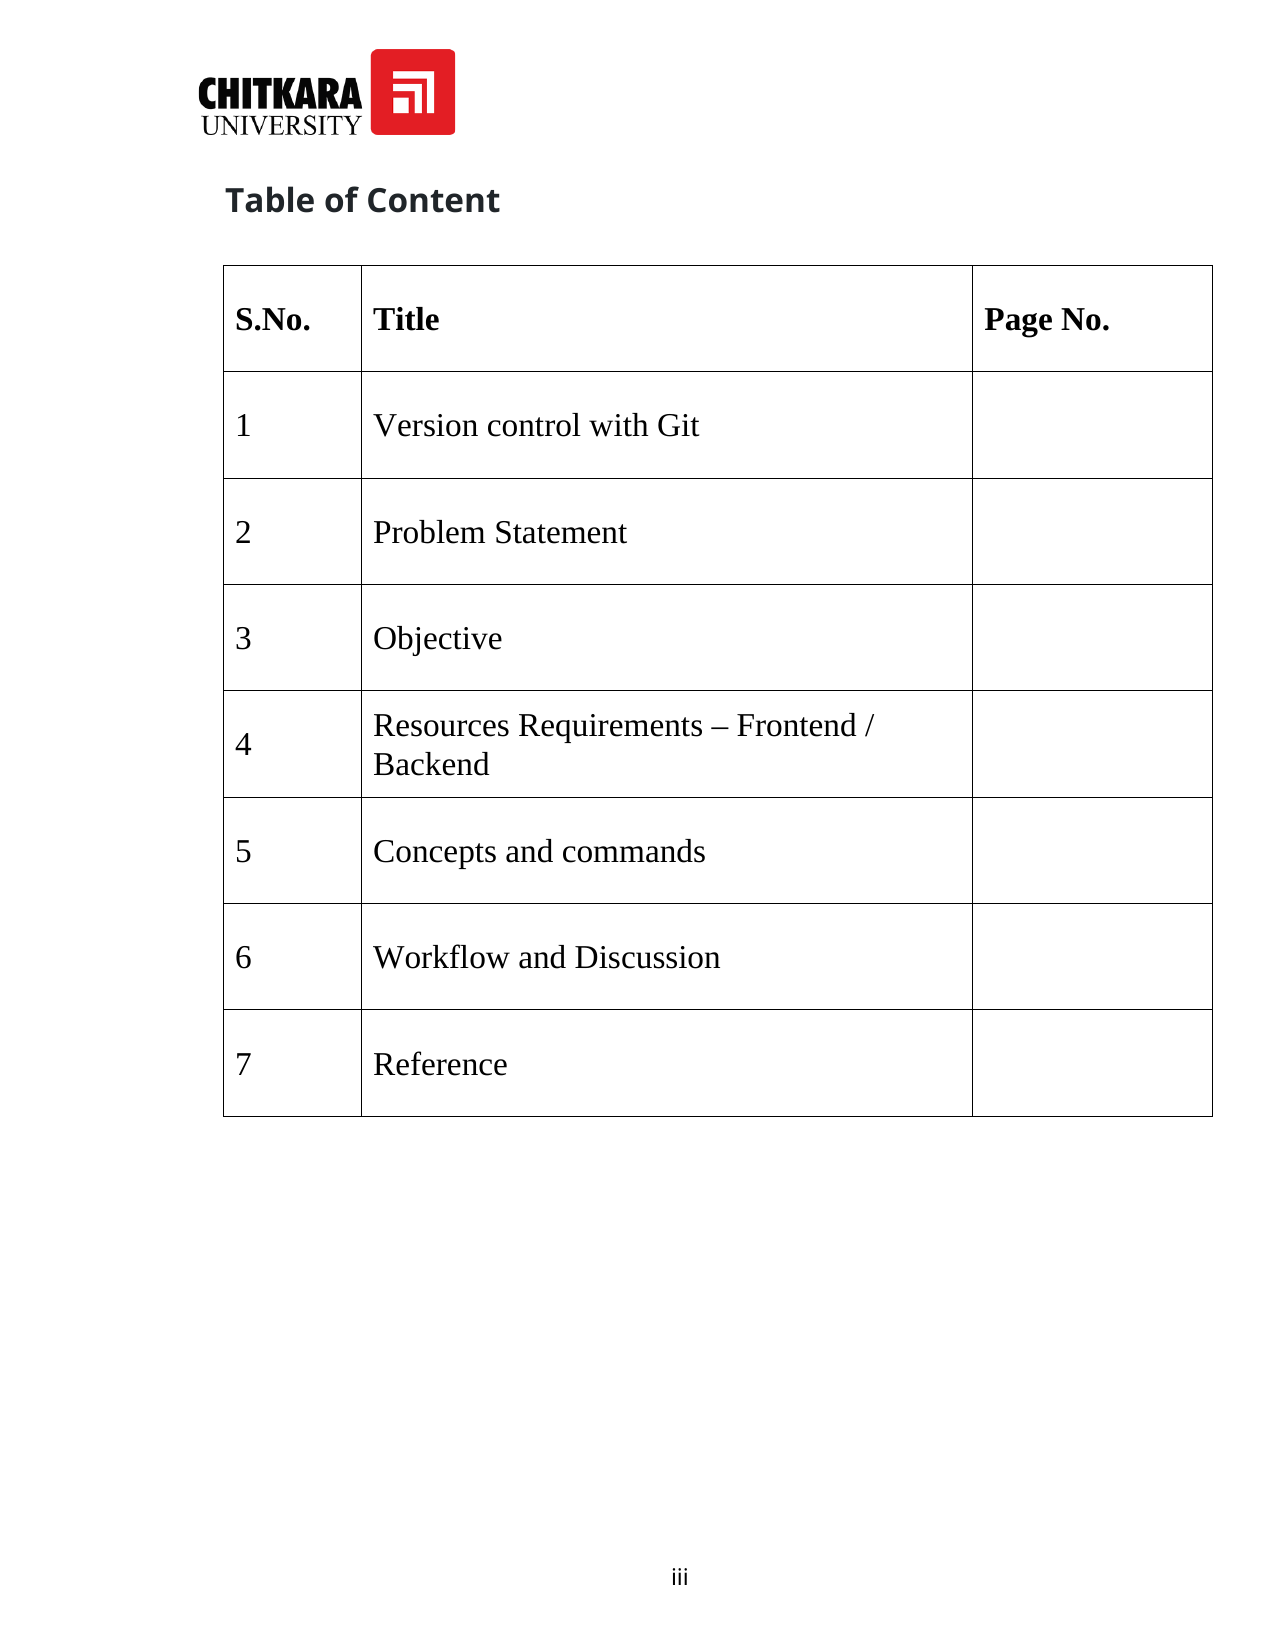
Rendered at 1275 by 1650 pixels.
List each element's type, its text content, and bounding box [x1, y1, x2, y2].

picture [198, 49, 456, 135]
table_cell [973, 798, 1212, 903]
table_cell Objective [362, 585, 972, 690]
table_cell [973, 1010, 1212, 1116]
table_header S.No. [224, 266, 361, 371]
table_cell [973, 904, 1212, 1009]
table_cell Reference [362, 1010, 972, 1116]
table_header Title [362, 266, 972, 371]
table_cell 5 [224, 798, 361, 903]
table_cell 1 [224, 372, 361, 477]
table_cell 6 [224, 904, 361, 1009]
table_cell Resources Requirements – Frontend / Backend [362, 691, 972, 797]
table_cell [973, 479, 1212, 584]
table_header Page No. [973, 266, 1212, 371]
table_cell Version control with Git [362, 372, 972, 477]
table_cell [973, 585, 1212, 690]
table_cell 2 [224, 479, 361, 584]
table_cell 7 [224, 1010, 361, 1116]
text Table of Content [225, 177, 1134, 222]
table_cell Workflow and Discussion [362, 904, 972, 1009]
table_cell Concepts and commands [362, 798, 972, 903]
table_cell 3 [224, 585, 361, 690]
table_cell [973, 372, 1212, 477]
table_cell 4 [224, 691, 361, 797]
table_cell [973, 691, 1212, 797]
table_cell Problem Statement [362, 479, 972, 584]
